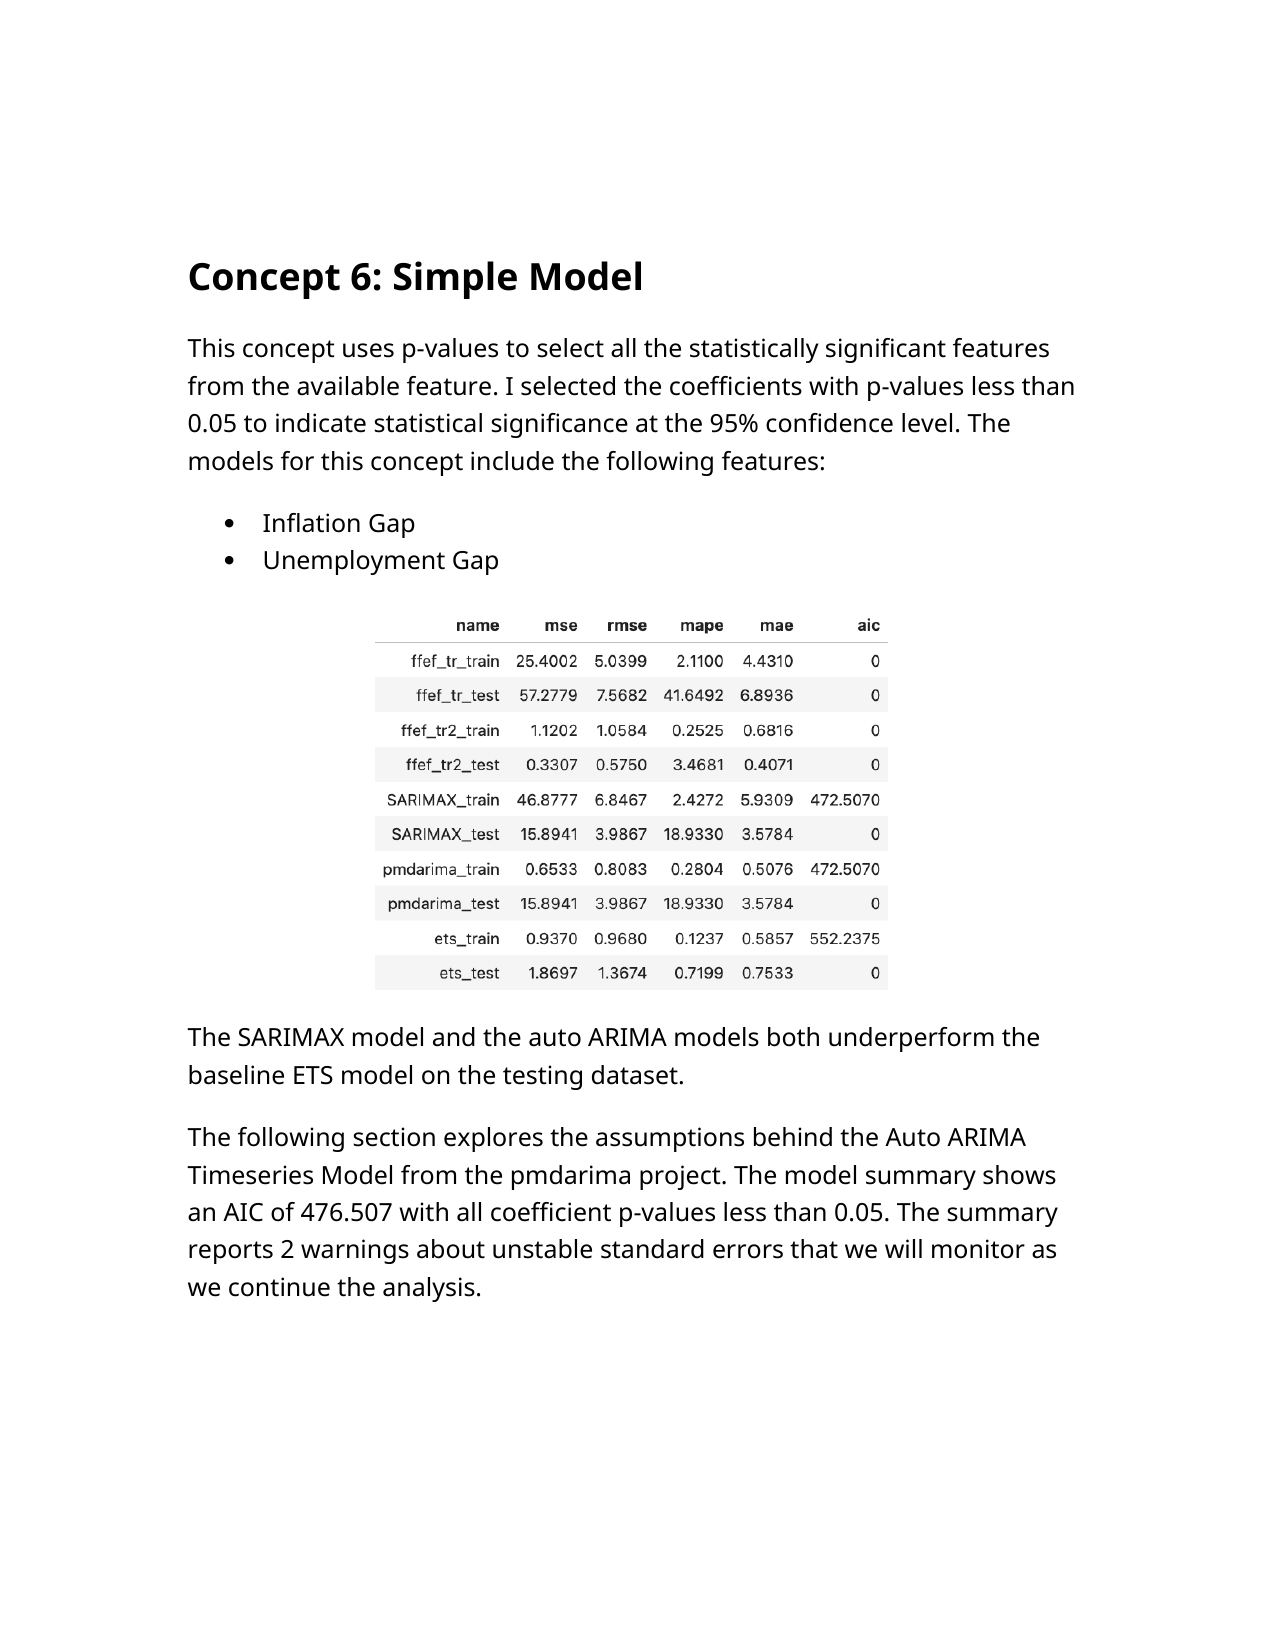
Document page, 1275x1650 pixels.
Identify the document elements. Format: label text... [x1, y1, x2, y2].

text This concept uses p-values to select all the statistically significant features from the available feature. I selected the coefficients with p-values less than 0.05 to indicate statistical significance at the 95% confidence level. The models for this concept include the following features: [187, 331, 1087, 477]
list Unemployment Gap [225, 543, 1087, 577]
text The SARIMAX model and the auto ARIMA models both underperform the baseline ETS model on the testing dataset. [187, 1020, 1087, 1092]
list Inflation Gap [225, 506, 1087, 540]
picture [375, 605, 901, 992]
text The following section explores the assumptions behind the Auto ARIMA Timeseries Model from the pmdarima project. The model summary shows an AIC of 476.507 with all coefficient p-values less than 0.05. The summary reports 2 warnings about unstable standard errors that we will monitor as we continue the analysis. [187, 1120, 1087, 1303]
subtitle Concept 6: Simple Model [187, 250, 1087, 301]
